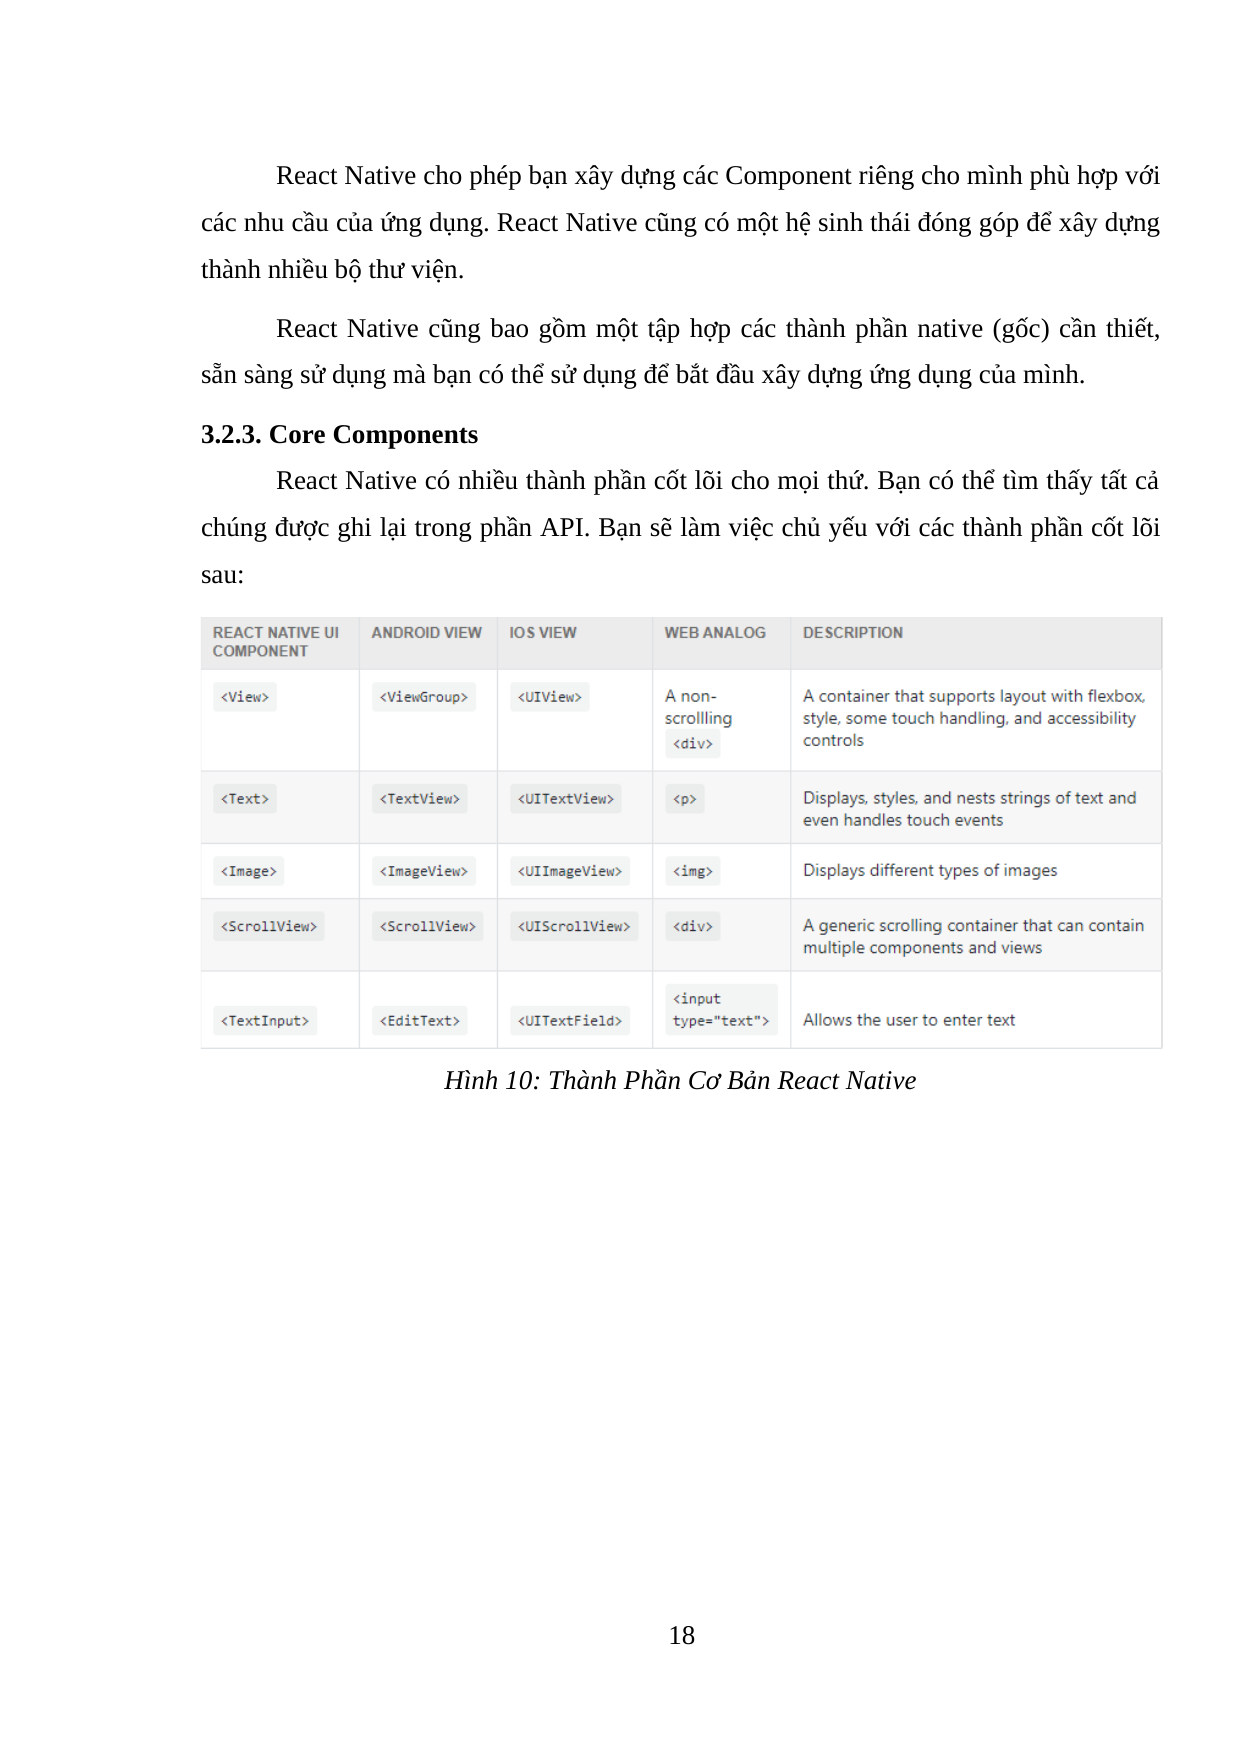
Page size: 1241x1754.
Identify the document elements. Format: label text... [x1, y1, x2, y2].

picture [200, 617, 1163, 1049]
text React Native có nhiều thành phần cốt lõi cho mọi thứ. Bạn có thể tìm thấy tất cả chúng được ghi lại trong phần API. Bạn sẽ làm việc chủ yếu với các thành phần cốt lõi sau: [201, 464, 1162, 589]
text React Native cho phép bạn xây dựng các Component riêng cho mình phù hợp với các nhu cầu của ứng dụng. React Native cũng có một hệ sinh thái đóng góp để xây dựng thành nhiều bộ thư viện. [201, 159, 1162, 284]
subtitle Core Components [201, 418, 1162, 449]
text React Native cũng bao gồm một tập hợp các thành phần native (gốc) cần thiết, sẵn sàng sử dụng mà bạn có thể sử dụng để bắt đầu xây dựng ứng dụng của mình. [201, 312, 1162, 390]
